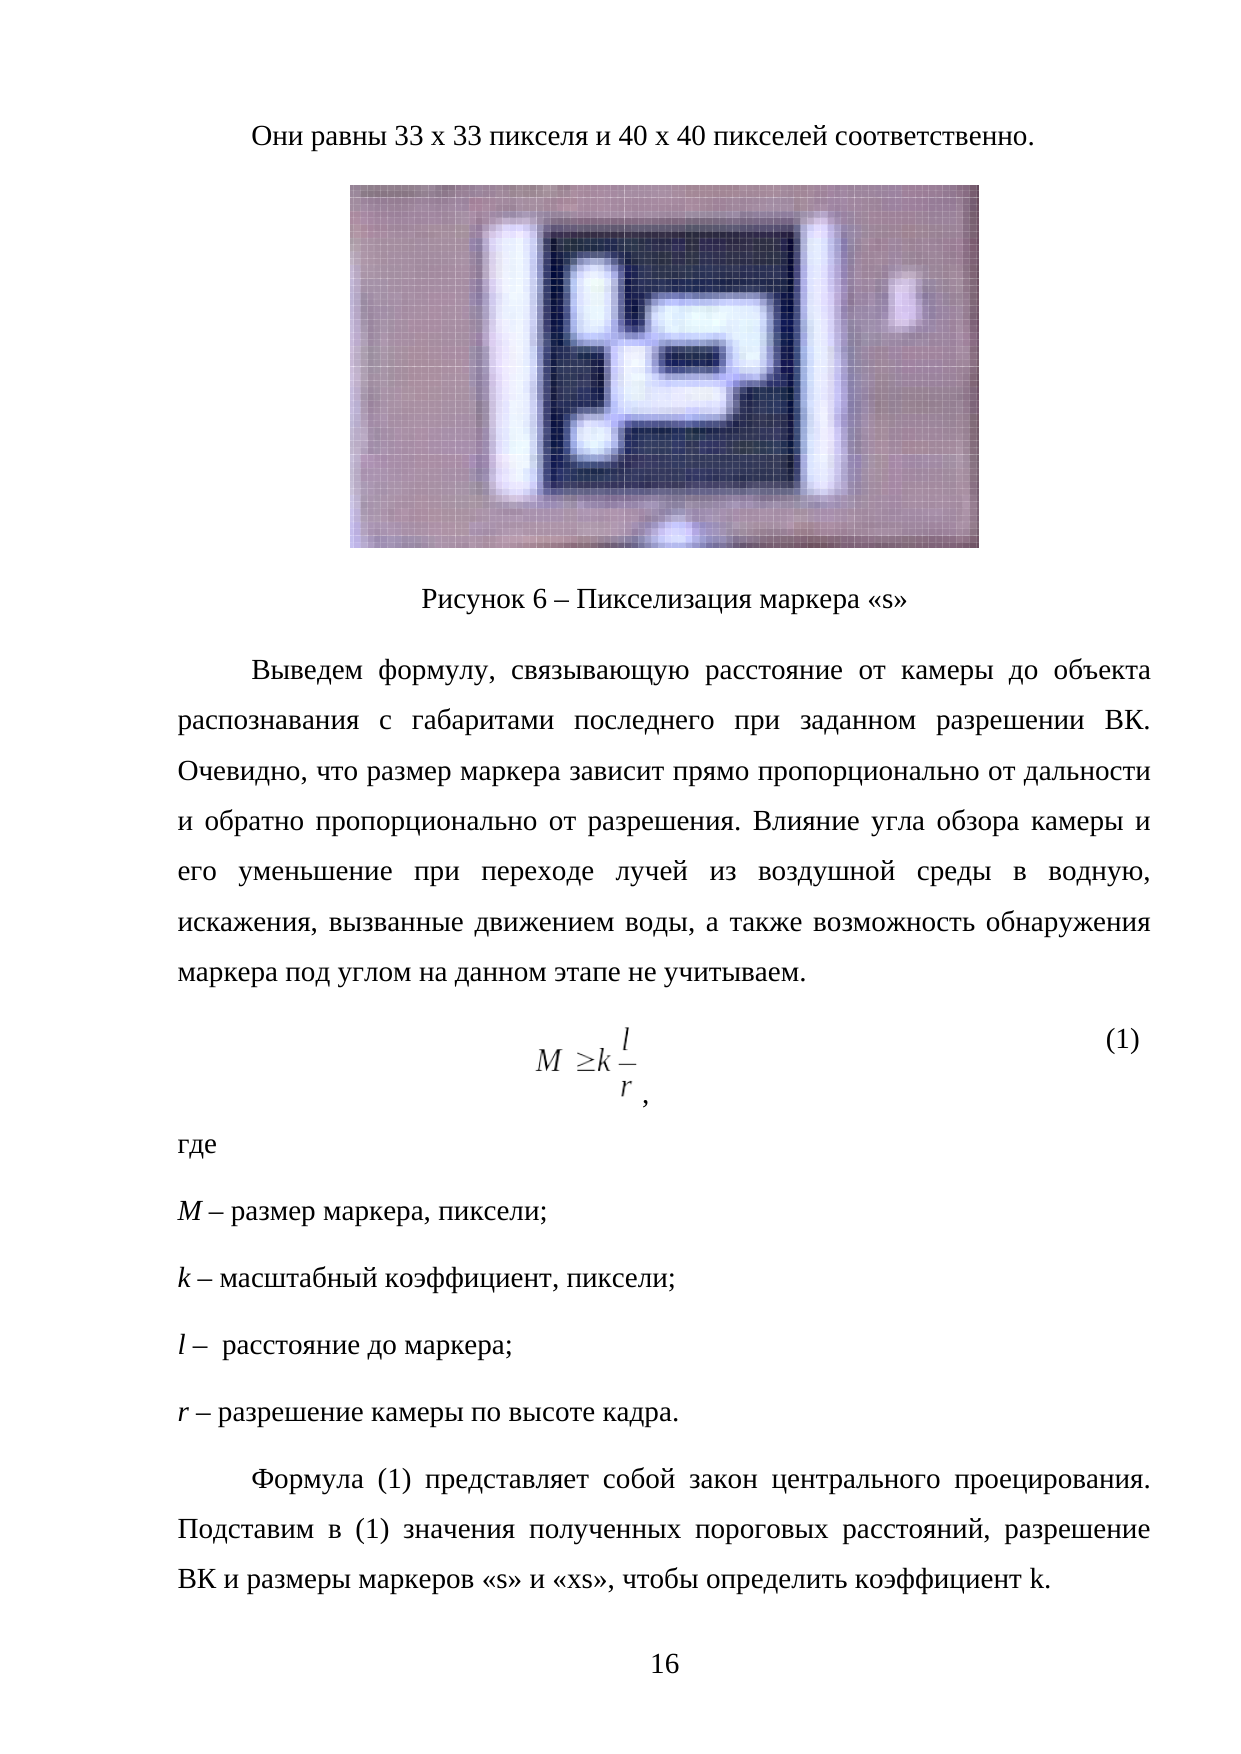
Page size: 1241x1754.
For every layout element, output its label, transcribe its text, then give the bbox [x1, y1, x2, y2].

text Рисунок 6 – Пикселизация маркера «s» [177, 581, 1152, 614]
picture [350, 185, 979, 548]
text k – масштабный коэффициент, пиксели; [177, 1260, 1152, 1293]
text Они равны 33 х 33 пикселя и 40 х 40 пикселей соответственно. [177, 118, 1152, 152]
text r – разрешение камеры по высоте кадра. [177, 1394, 1152, 1427]
table_header (1) [1004, 1021, 1151, 1126]
text где [177, 1126, 1152, 1159]
table_header , [177, 1021, 1003, 1126]
text l – расстояние до маркера; [177, 1327, 1152, 1360]
text Выведем формулу, связывающую расстояние от камеры до объекта распознавания с габаритами последнего при заданном разрешении ВК. Очевидно, что размер маркера зависит прямо пропорционально от дальности и обратно пропорционально от разрешения. Влияние угла обзора камеры и его уменьшение при переходе лучей из воздушной среды в водную, искажения, вызванные движением воды, а также возможность обнаружения маркера под углом на данном этапе не учитываем. [177, 652, 1152, 987]
text Формула (1) представляет собой закон центрального проецирования. Подставим в (1) значения полученных пороговых расстояний, разрешение ВК и размеры маркеров «s» и «xs», чтобы определить коэффициент k. [177, 1461, 1152, 1595]
text M – размер маркера, пиксели; [177, 1193, 1152, 1226]
